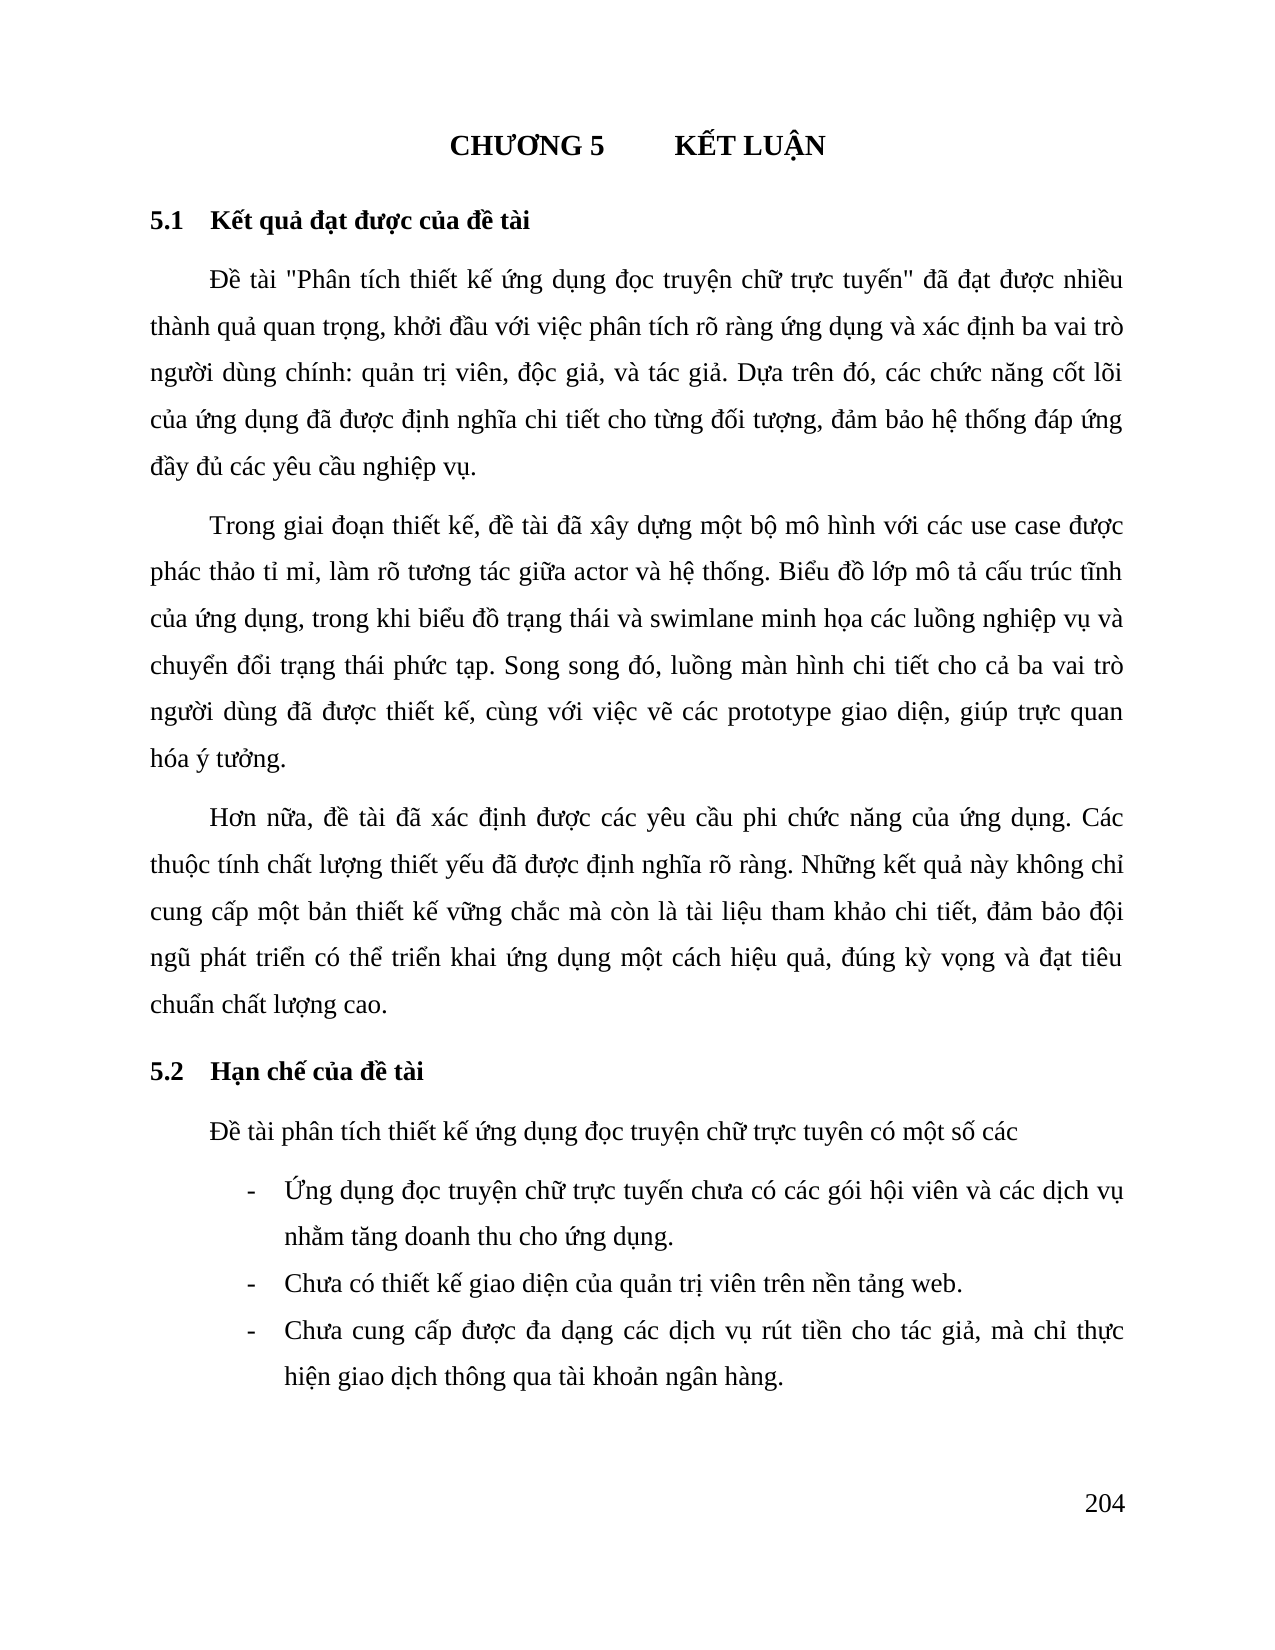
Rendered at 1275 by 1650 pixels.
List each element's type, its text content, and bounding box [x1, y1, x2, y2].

list Chưa có thiết kế giao diện của quản trị viên trên nền tảng web. [247, 1267, 1125, 1298]
text Đề tài phân tích thiết kế ứng dụng đọc truyện chữ trực tuyên có một số các [150, 1114, 1125, 1146]
text Đề tài "Phân tích thiết kế ứng dụng đọc truyện chữ trực tuyến" đã đạt được nhiều thành quả quan trọng, khởi đầu với việc phân tích rõ ràng ứng dụng và xác định ba vai trò người dùng chính: quản trị viên, độc giả, và tác giả. Dựa trên đó, các chức năng cốt lõi của ứng dụng đã được định nghĩa chi tiết cho từng đối tượng, đảm bảo hệ thống đáp ứng đầy đủ các yêu cầu nghiệp vụ. [150, 263, 1125, 481]
text Trong giai đoạn thiết kế, đề tài đã xây dựng một bộ mô hình với các use case được phác thảo tỉ mỉ, làm rõ tương tác giữa actor và hệ thống. Biểu đồ lớp mô tả cấu trúc tĩnh của ứng dụng, trong khi biểu đồ trạng thái và swimlane minh họa các luồng nghiệp vụ và chuyển đổi trạng thái phức tạp. Song song đó, luồng màn hình chi tiết cho cả ba vai trò người dùng đã được thiết kế, cùng với việc vẽ các prototype giao diện, giúp trực quan hóa ý tưởng. [150, 509, 1125, 773]
text Hơn nữa, đề tài đã xác định được các yêu cầu phi chức năng của ứng dụng. Các thuộc tính chất lượng thiết yếu đã được định nghĩa rõ ràng. Những kết quả này không chỉ cung cấp một bản thiết kế vững chắc mà còn là tài liệu tham khảo chi tiết, đảm bảo đội ngũ phát triển có thể triển khai ứng dụng một cách hiệu quả, đúng kỳ vọng và đạt tiêu chuẩn chất lượng cao. [150, 801, 1125, 1019]
list Ứng dụng đọc truyện chữ trực tuyến chưa có các gói hội viên và các dịch vụ nhằm tăng doanh thu cho ứng dụng. [247, 1174, 1125, 1252]
subtitle Kết quả đạt được của đề tài [150, 204, 1125, 235]
subtitle Hạn chế của đề tài [150, 1055, 1125, 1087]
subtitle KẾT LUẬN [150, 128, 1125, 162]
list Chưa cung cấp được đa dạng các dịch vụ rút tiền cho tác giả, mà chỉ thực hiện giao dịch thông qua tài khoản ngân hàng. [247, 1314, 1125, 1392]
